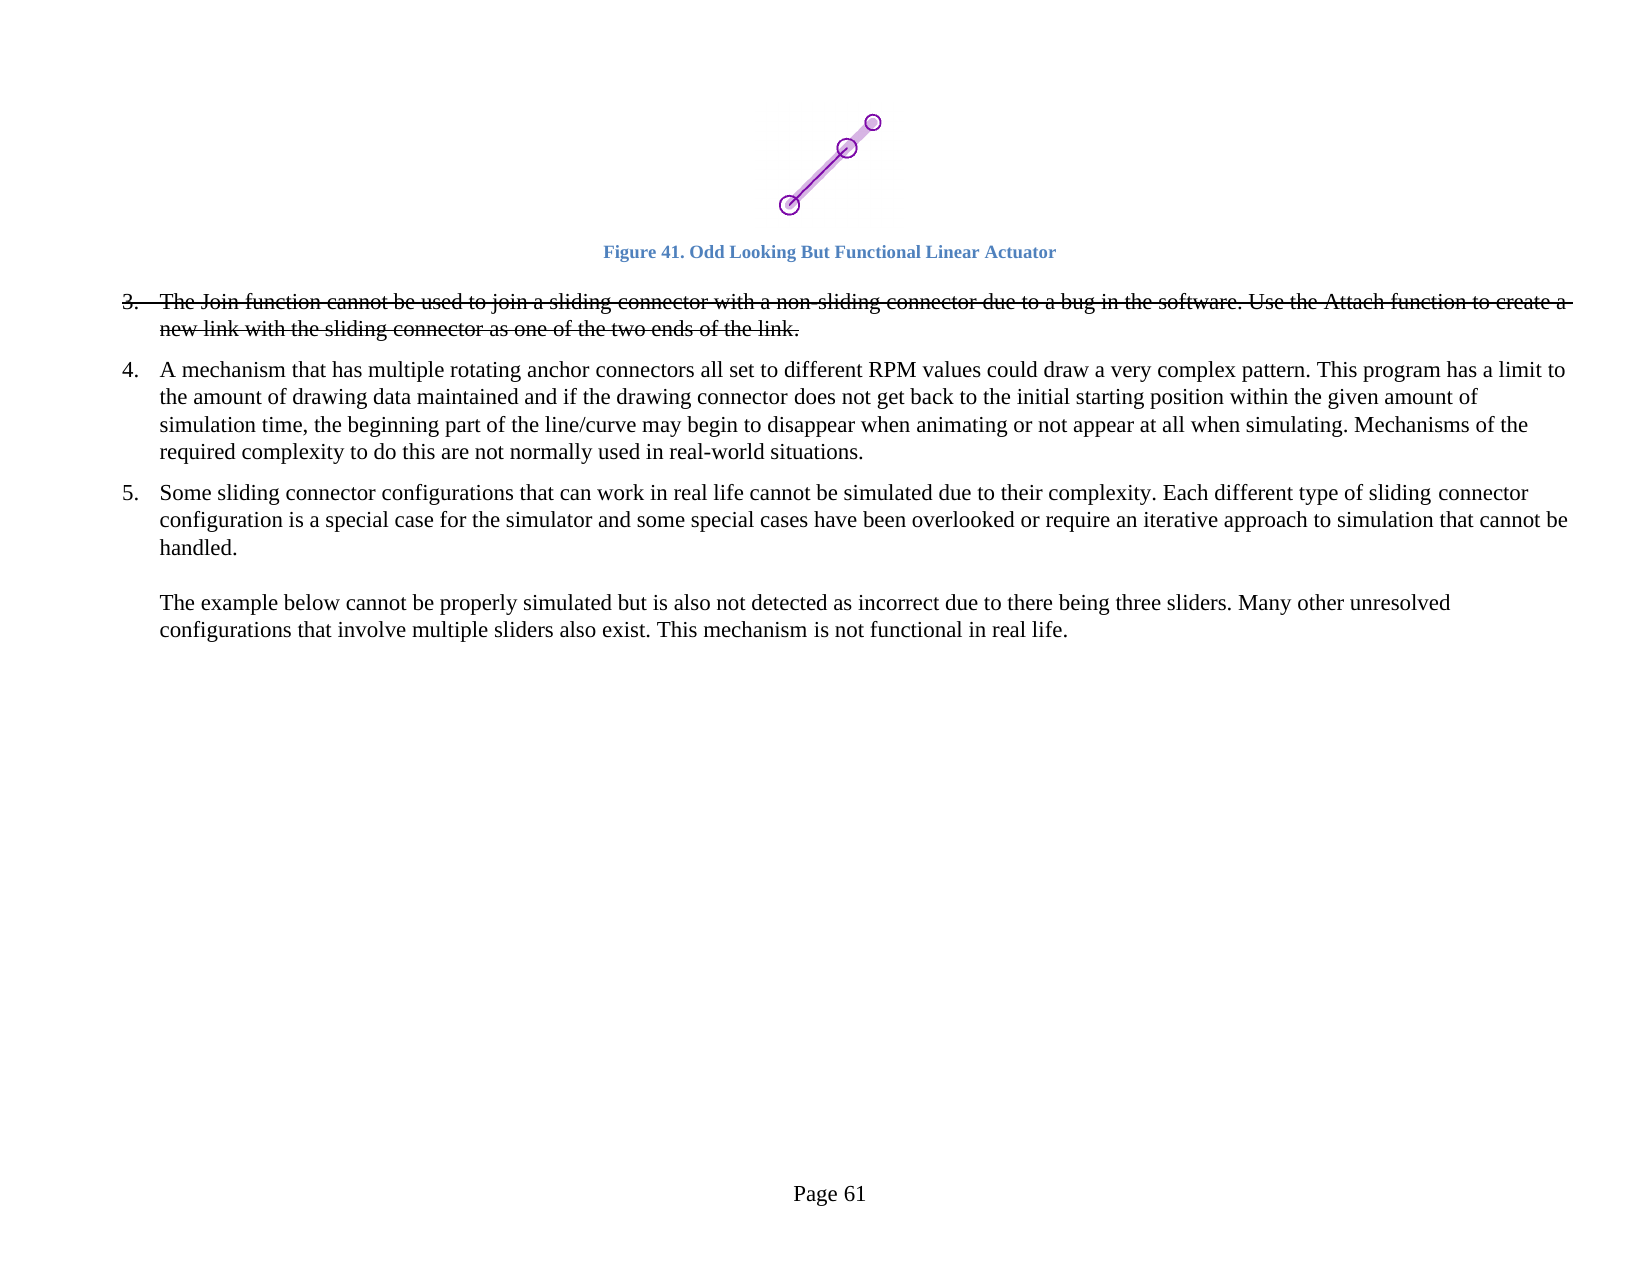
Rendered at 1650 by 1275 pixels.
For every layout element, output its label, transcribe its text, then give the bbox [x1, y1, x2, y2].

list Some sliding connector configurations that can work in real life cannot be simulated due to their complexity. Each different type of sliding connector configuration is a special case for the simulator and some special cases have been overlooked or require an iterative approach to simulation that cannot be handled. The example below cannot be properly simulated but is also not detected as incorrect due to there being three sliders. Many other unresolved configurations that involve multiple sliders also exist. This mechanism is not functional in real life. [122, 478, 1575, 643]
list The Join function cannot be used to join a sliding connector with a non-sliding connector due to a bug in the software. Use the Attach function to create a new link with the sliding connector as one of the two ends of the link. [122, 288, 1575, 342]
list A mechanism that has multiple rotating anchor connectors all set to different RPM values could draw a very complex pattern. This program has a limit to the amount of drawing data maintained and if the drawing connector does not get back to the initial starting position within the given amount of simulation time, the beginning part of the line/curve may begin to disappear when animating or not appear at all when simulating. Mechanisms of the required complexity to do this are not normally used in real-world situations. [122, 356, 1575, 465]
picture [755, 102, 905, 228]
